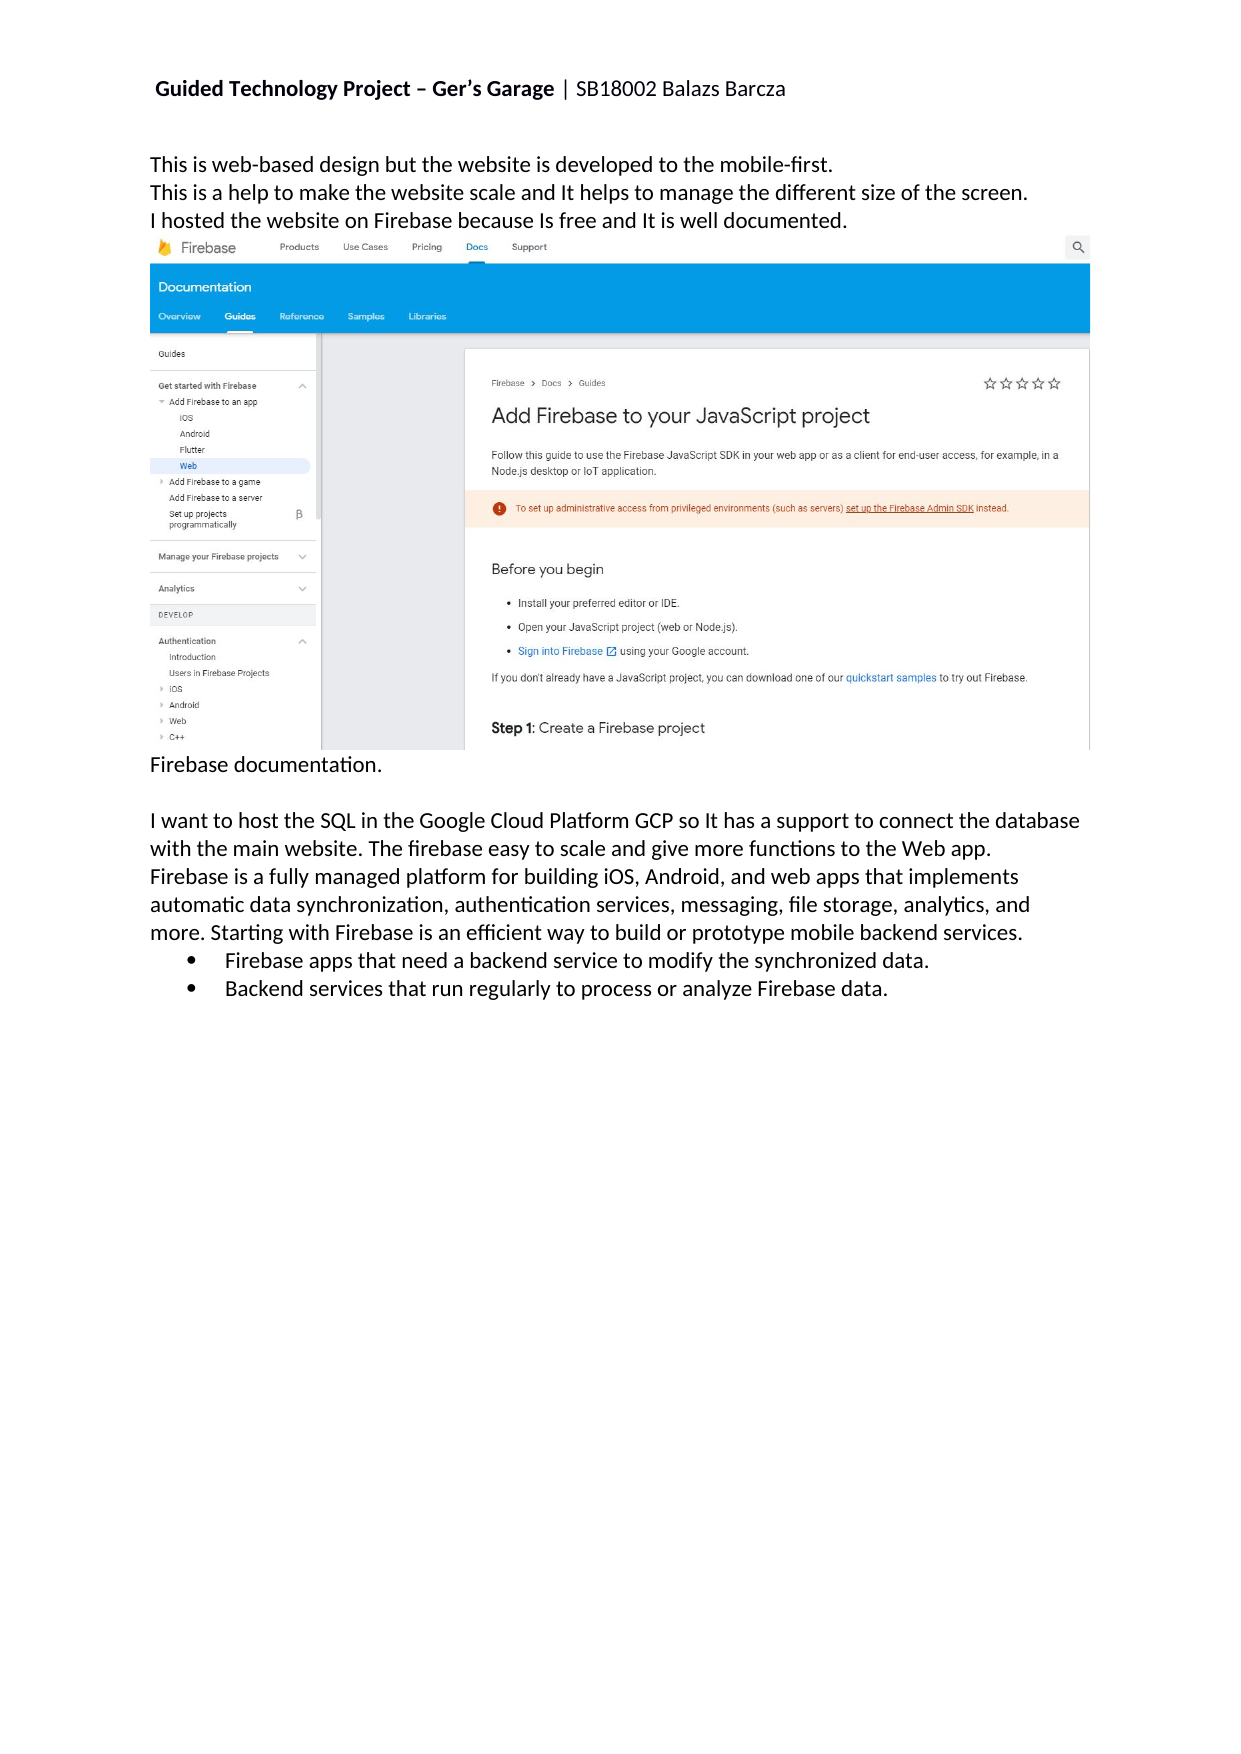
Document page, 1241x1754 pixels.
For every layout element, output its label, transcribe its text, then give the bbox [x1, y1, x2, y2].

picture [164, 283, 185, 293]
picture [280, 314, 324, 319]
list Firebase apps that need a backend service to modify the synchronized data. [187, 946, 1090, 974]
picture [150, 331, 1091, 750]
picture [409, 314, 446, 319]
text This is web-based design but the website is developed to the mobile-first. This is a help to make the website scale and It helps to manage the different size of the screen. [150, 150, 1090, 206]
list Backend services that run regularly to process or analyze Firebase data. [187, 974, 1090, 1002]
text Firebase is a fully managed platform for building iOS, Android, and web apps that implements automatic data synchronization, authentication services, messaging, file storage, analytics, and more. Starting with Firebase is an efficient way to build or prototype mobile backend services. [150, 862, 1090, 946]
picture [150, 234, 1091, 264]
picture [161, 313, 178, 319]
text I want to host the SQL in the Google Cloud Platform GCP so It has a support to connect the database with the main website. The firebase easy to scale and give more functions to the Web app. [150, 778, 1090, 862]
text I hosted the website on Firebase because Is free and It is well documented. [150, 206, 1090, 234]
picture [188, 283, 238, 293]
picture [225, 313, 255, 319]
picture [238, 285, 251, 292]
text Firebase documentation. [150, 750, 1090, 778]
picture [349, 313, 384, 322]
picture [181, 314, 200, 319]
